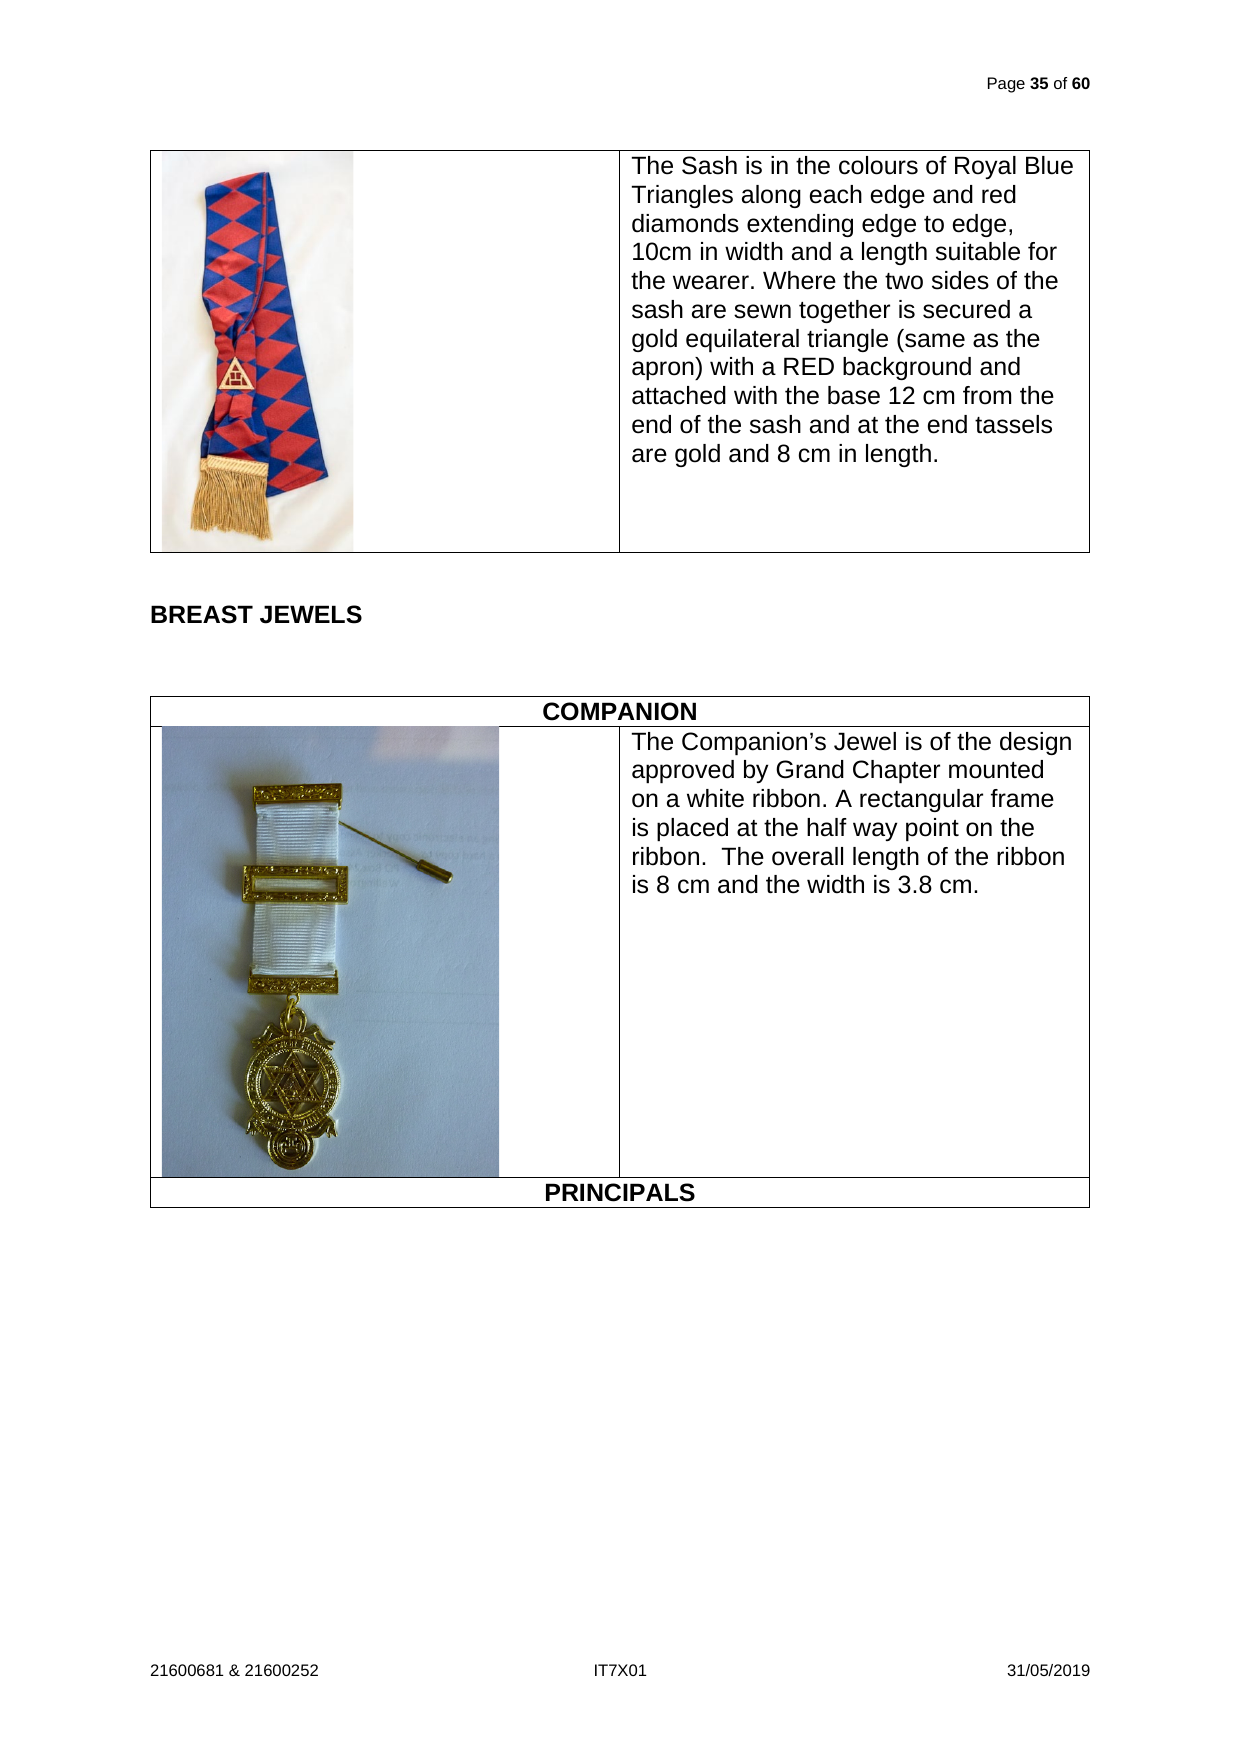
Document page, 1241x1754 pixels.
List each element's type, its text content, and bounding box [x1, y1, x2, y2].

picture [161, 726, 500, 1177]
table_cell PRINCIPALS [151, 1178, 1089, 1207]
table_cell [151, 727, 161, 1177]
table_cell [500, 727, 619, 1177]
table_cell [151, 151, 161, 552]
picture [161, 151, 354, 552]
text BREAST JEWELS [150, 601, 1090, 629]
table_cell The Sash is in the colours of Royal Blue Triangles along each edge and red diamonds extending edge to edge, 10cm in width and a length suitable for the wearer. Where the two sides of the sash are sewn together is secured a gold equilateral triangle (same as the apron) with a RED background and attached with the base 12 cm from the end of the sash and at the end tassels are gold and 8 cm in length. [620, 151, 1089, 552]
table_cell The Companion’s Jewel is of the design approved by Grand Chapter mounted on a white ribbon. A rectangular frame is placed at the half way point on the ribbon. The overall length of the ribbon is 8 cm and the width is 3.8 cm. [620, 727, 1089, 1177]
table_header COMPANION [151, 697, 1089, 726]
table_cell [354, 151, 619, 552]
